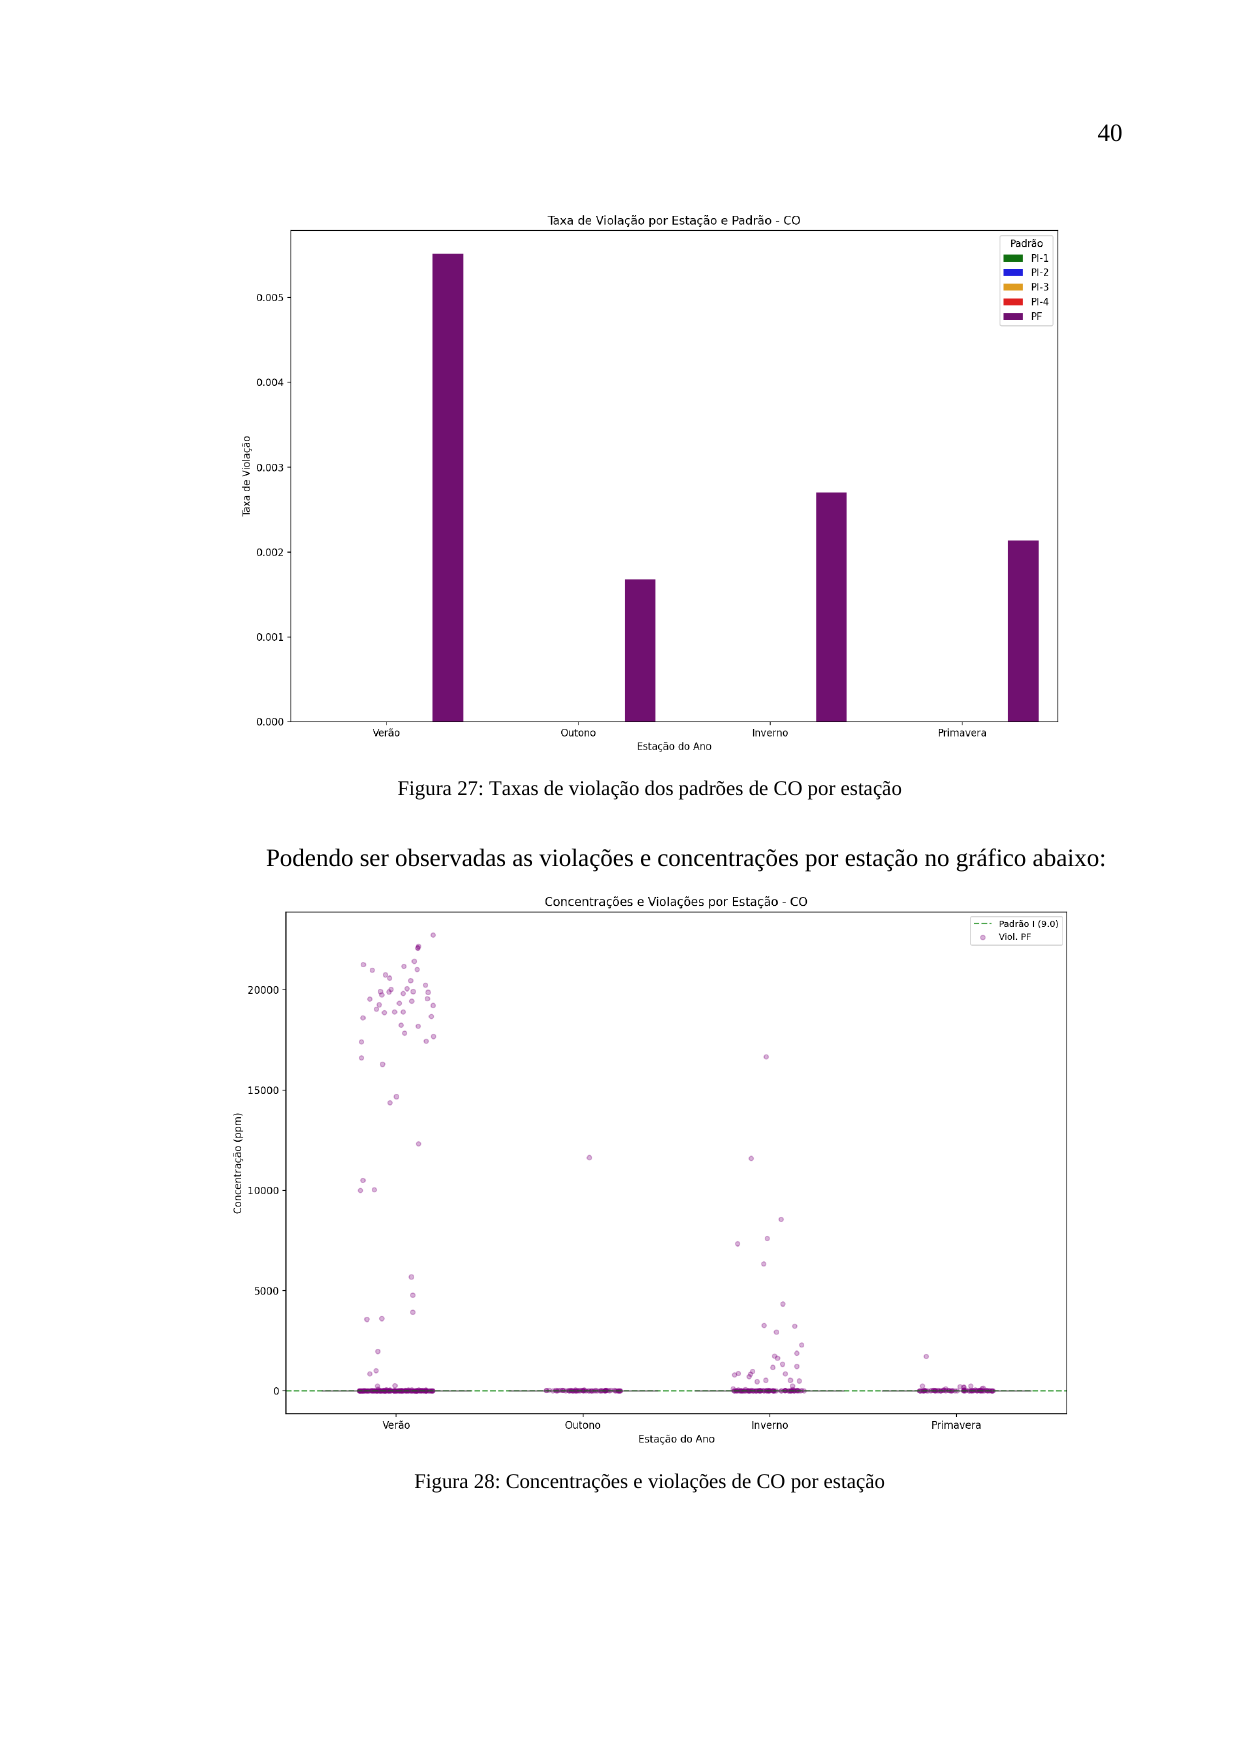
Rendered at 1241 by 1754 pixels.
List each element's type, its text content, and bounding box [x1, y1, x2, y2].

picture [223, 886, 1077, 1455]
text Podendo ser observadas as violações e concentrações por estação no gráfico abaixo: [177, 843, 1122, 872]
picture [232, 204, 1068, 762]
